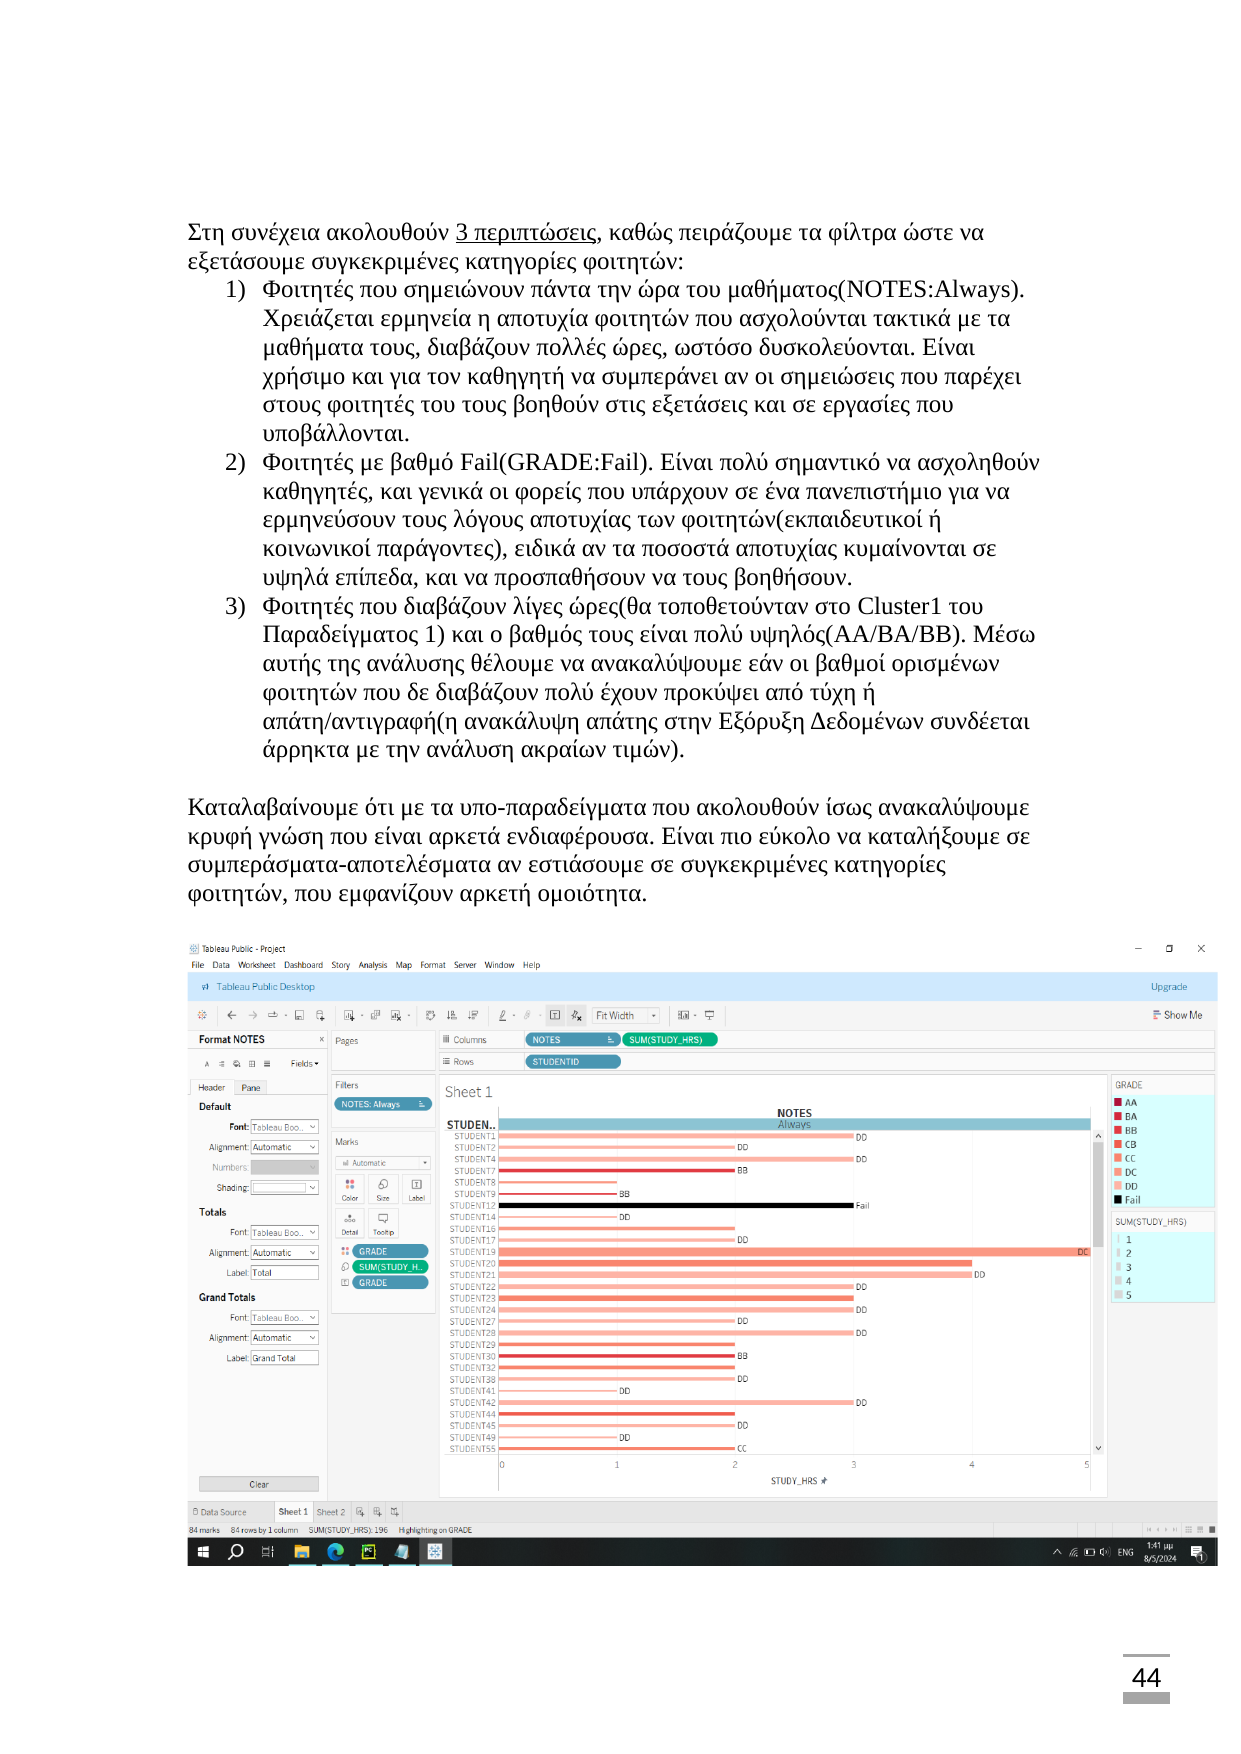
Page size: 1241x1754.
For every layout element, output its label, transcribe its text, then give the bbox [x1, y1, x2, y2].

list Φοιτητές με βαθμό Fail(GRADE:Fail). Είναι πολύ σημαντικό να ασχοληθούν καθηγητές, και γενικά οι φορείς που υπάρχουν σε ένα πανεπιστήμιο για να ερμηνεύσουν τους λόγους αποτυχίας των φοιτητών(εκπαιδευτικοί ή κοινωνικοί παράγοντες), ειδικά αν τα ποσοστά αποτυχίας κυμαίνονται σε υψηλά επίπεδα, και να προσπαθήσουν να τους βοηθήσουν. [225, 447, 1053, 591]
list Φοιτητές που σημειώνουν πάντα την ώρα του μαθήματος(NOTES:Always). Χρειάζεται ερμηνεία η αποτυχία φοιτητών που ασχολούνται τακτικά με τα μαθήματα τους, διαβάζουν πολλές ώρες, ωστόσο δυσκολεύονται. Είναι χρήσιμο και για τον καθηγητή να συμπεράνει αν οι σημειώσεις που παρέχει στους φοιτητές του τους βοηθούν στις εξετάσεις και σε εργασίες που υποβάλλονται. [225, 274, 1053, 447]
picture [187, 940, 1218, 1566]
text Στη συνέχεια ακολουθούν 3 περιπτώσεις, καθώς πειράζουμε τα φίλτρα ώστε να εξετάσουμε συγκεκριμένες κατηγορίες φοιτητών: [187, 217, 1053, 274]
text Καταλαβαίνουμε ότι με τα υπο-παραδείγματα που ακολουθούν ίσως ανακαλύψουμε κρυφή γνώση που είναι αρκετά ενδιαφέρουσα. Είναι πιο εύκολο να καταλήξουμε σε συμπεράσματα-αποτελέσματα αν εστιάσουμε σε συγκεκριμένες κατηγορίες φοιτητών, που εμφανίζουν αρκετή ομοιότητα. [187, 792, 1053, 907]
list Φοιτητές που διαβάζουν λίγες ώρες(θα τοποθετούνταν στο Cluster1 του Παραδείγματος 1) και ο βαθμός τους είναι πολύ υψηλός(AA/BA/BB). Μέσω αυτής της ανάλυσης θέλουμε να ανακαλύψουμε εάν οι βαθμοί ορισμένων φοιτητών που δε διαβάζουν πολύ έχουν προκύψει από τύχη ή απάτη/αντιγραφή(η ανακάλυψη απάτης στην Εξόρυξη Δεδομένων συνδέεται άρρηκτα με την ανάλυση ακραίων τιμών). [225, 591, 1053, 763]
